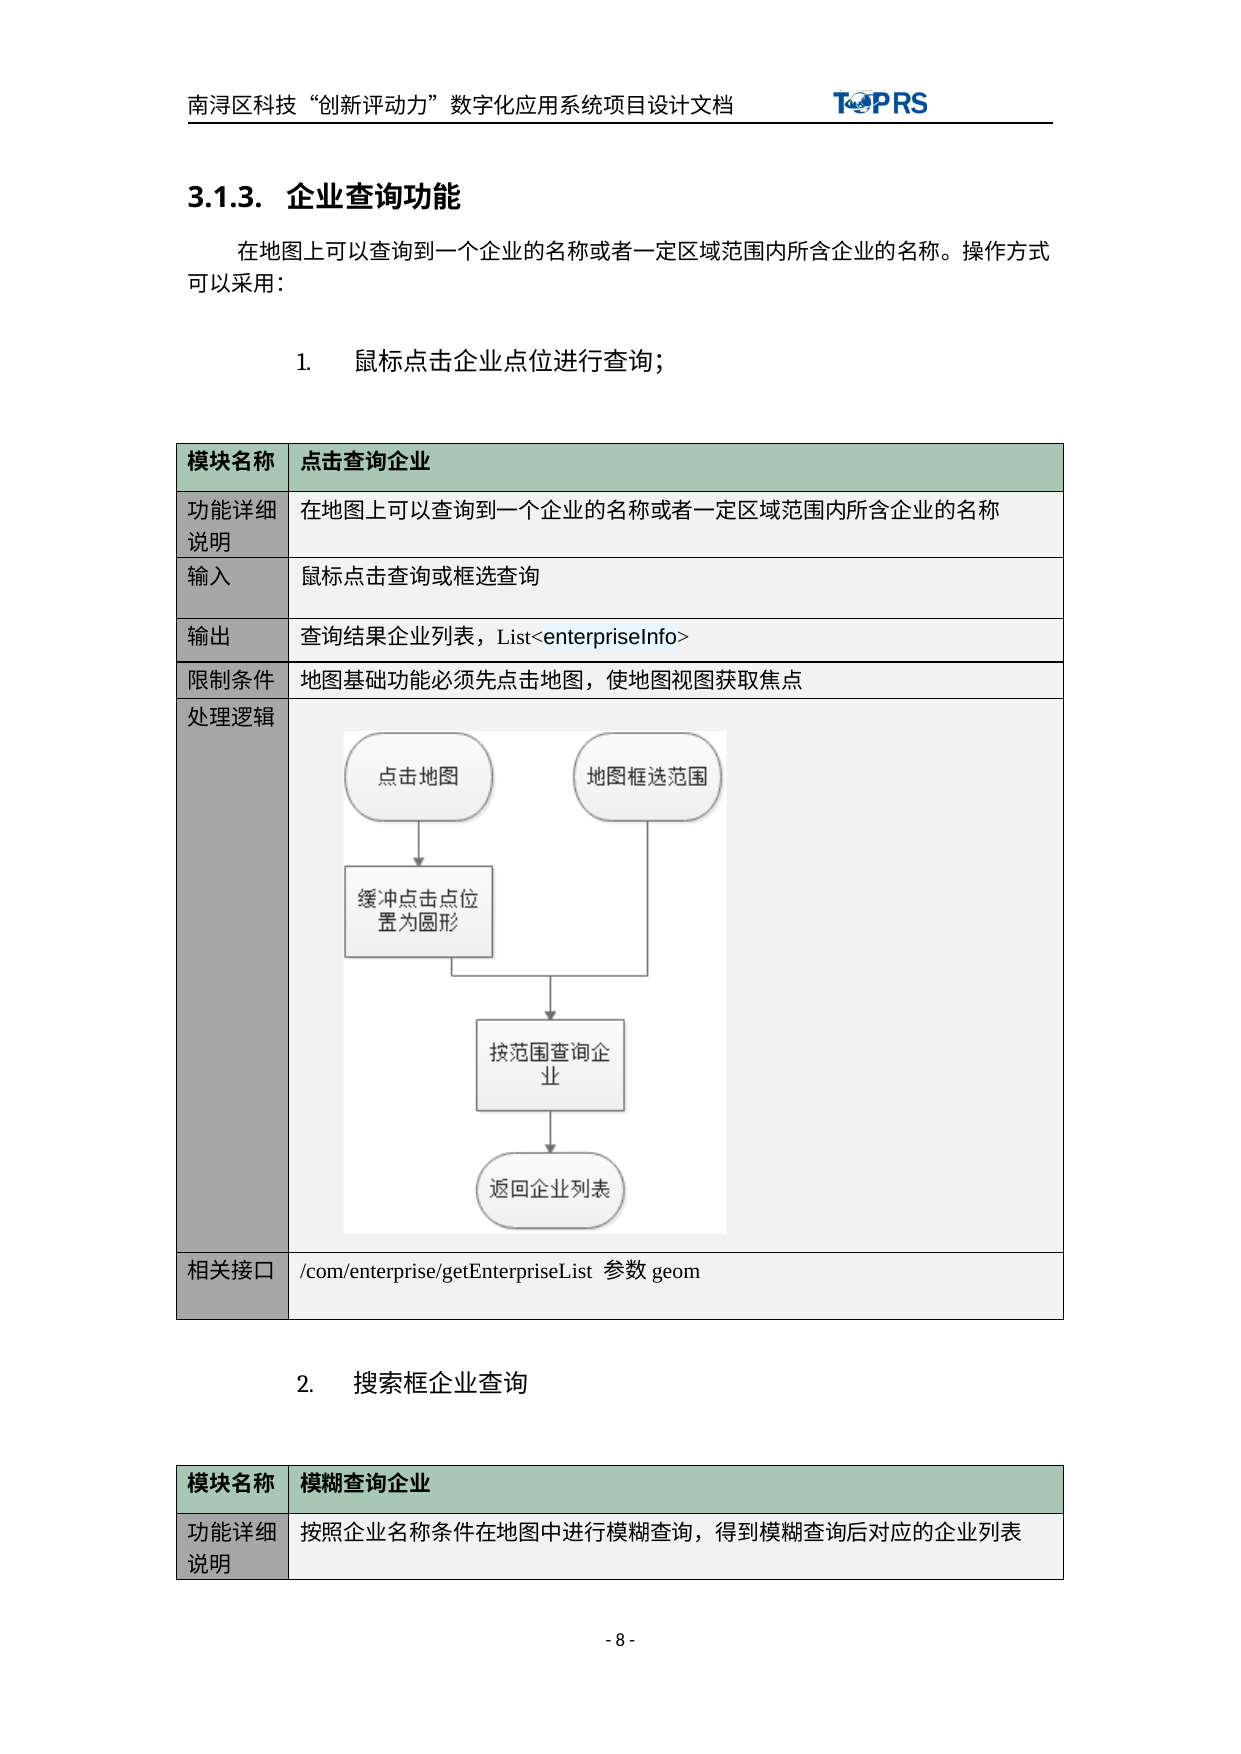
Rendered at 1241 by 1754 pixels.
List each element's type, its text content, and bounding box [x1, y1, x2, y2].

table_header 模块名称 [177, 1466, 288, 1513]
picture [832, 90, 928, 114]
table_cell 地图基础功能必须先点击地图，使地图视图获取焦点 [289, 663, 1063, 698]
table_header 模糊查询企业 [289, 1466, 1063, 1513]
table_header 模块名称 [177, 444, 288, 491]
table_cell 鼠标点击查询或框选查询 [289, 558, 1063, 618]
table_cell 相关接口 [177, 1253, 288, 1319]
table_cell 限制条件 [177, 663, 288, 698]
subtitle 搜索框企业查询 [297, 1349, 1053, 1414]
table_cell 在地图上可以查询到一个企业的名称或者一定区域范围内所含企业的名称 [289, 492, 1063, 557]
picture [343, 731, 727, 1234]
table_cell /com/enterprise/getEnterpriseList 参数geom [289, 1253, 1063, 1319]
table_cell 功能详细说明 [177, 492, 288, 557]
table_cell 输出 [177, 619, 288, 661]
table_cell 功能详细说明 [177, 1514, 288, 1579]
table_cell [289, 699, 1063, 1252]
text 在地图上可以查询到一个企业的名称或者一定区域范围内所含企业的名称。操作方式可以采用： [187, 233, 1053, 298]
table_cell 输入 [177, 558, 288, 618]
table_header 点击查询企业 [289, 444, 1063, 491]
list 企业查询功能 [187, 162, 1053, 227]
table_cell 查询结果企业列表，List<enterpriseInfo> [289, 619, 1063, 661]
table_cell 处理逻辑 [177, 699, 288, 1252]
subtitle 鼠标点击企业点位进行查询； [297, 327, 1053, 392]
table_cell 按照企业名称条件在地图中进行模糊查询，得到模糊查询后对应的企业列表 [289, 1514, 1063, 1579]
